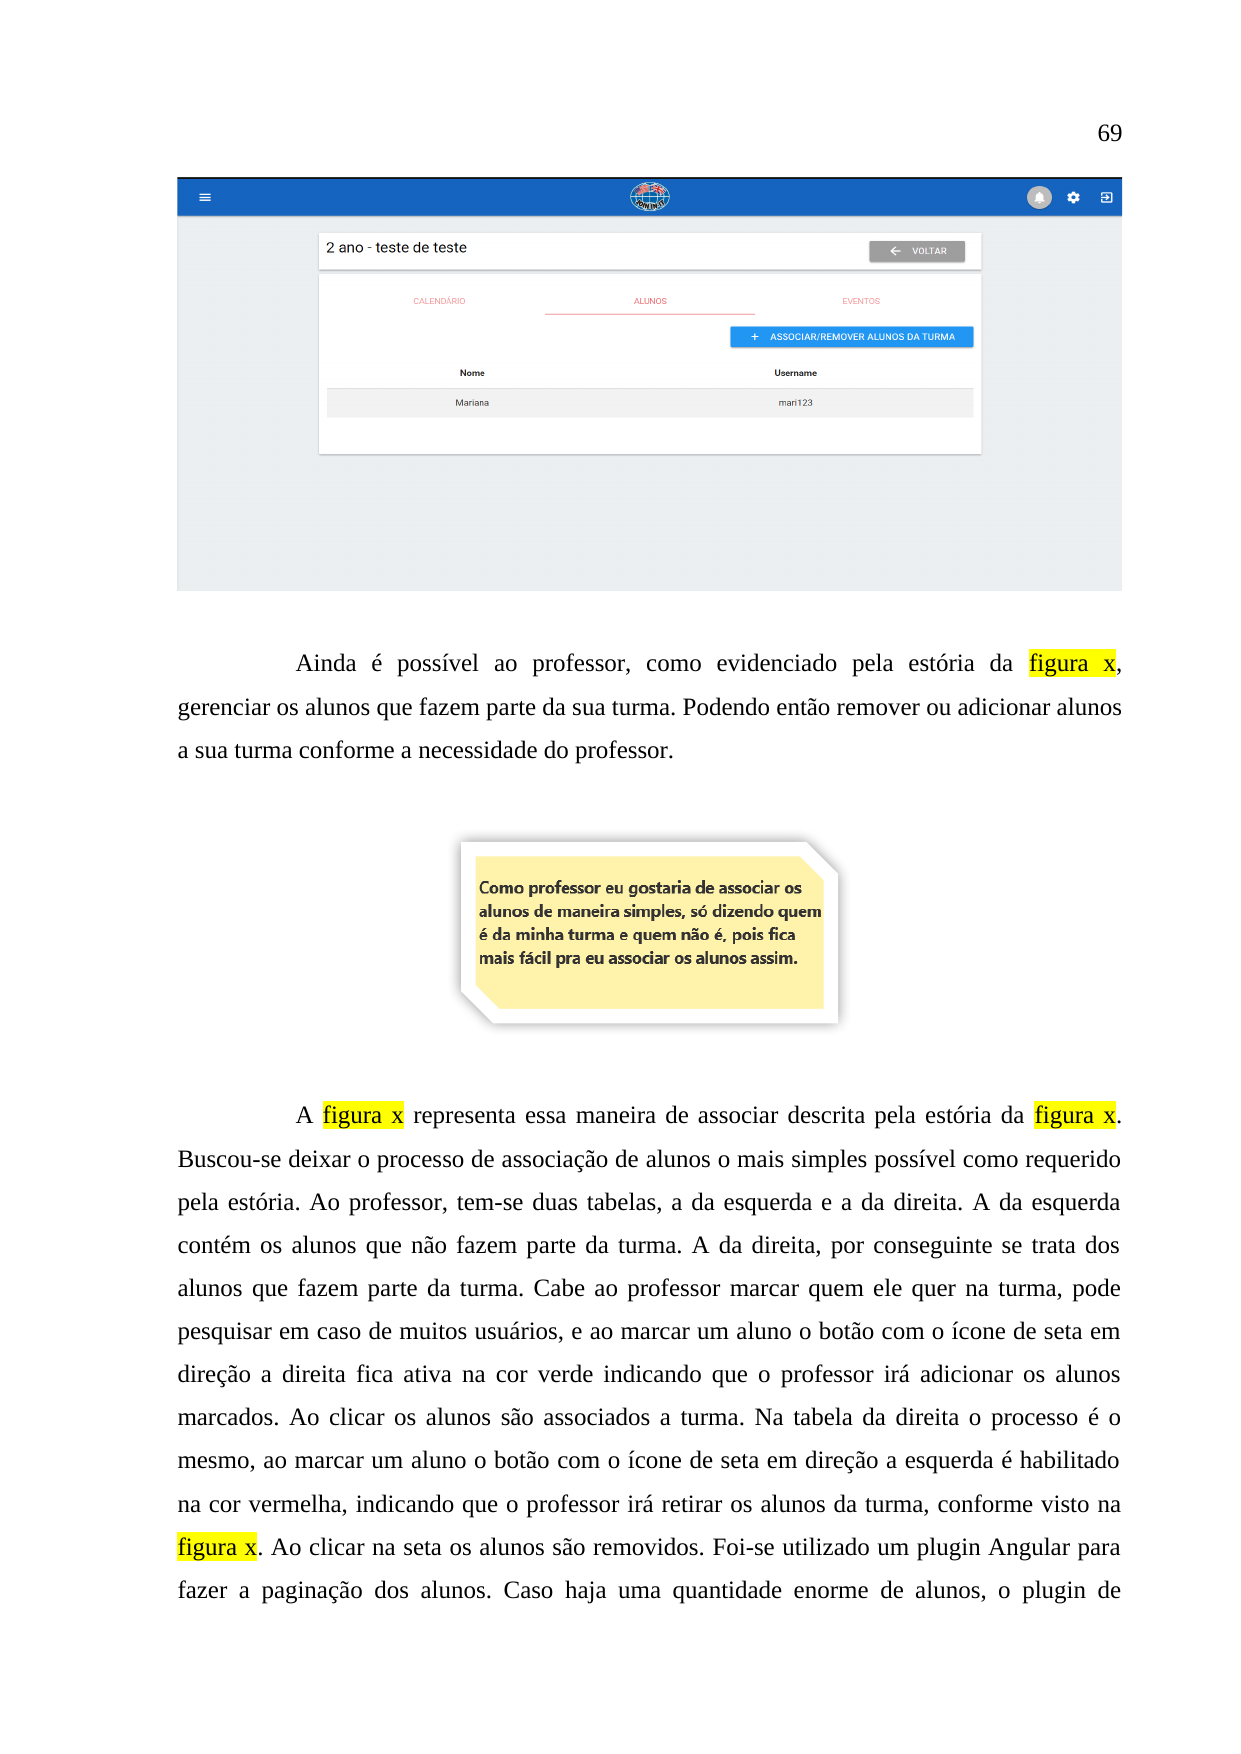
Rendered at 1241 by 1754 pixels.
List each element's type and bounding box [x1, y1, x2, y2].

picture [177, 177, 1123, 591]
picture [476, 857, 823, 1008]
